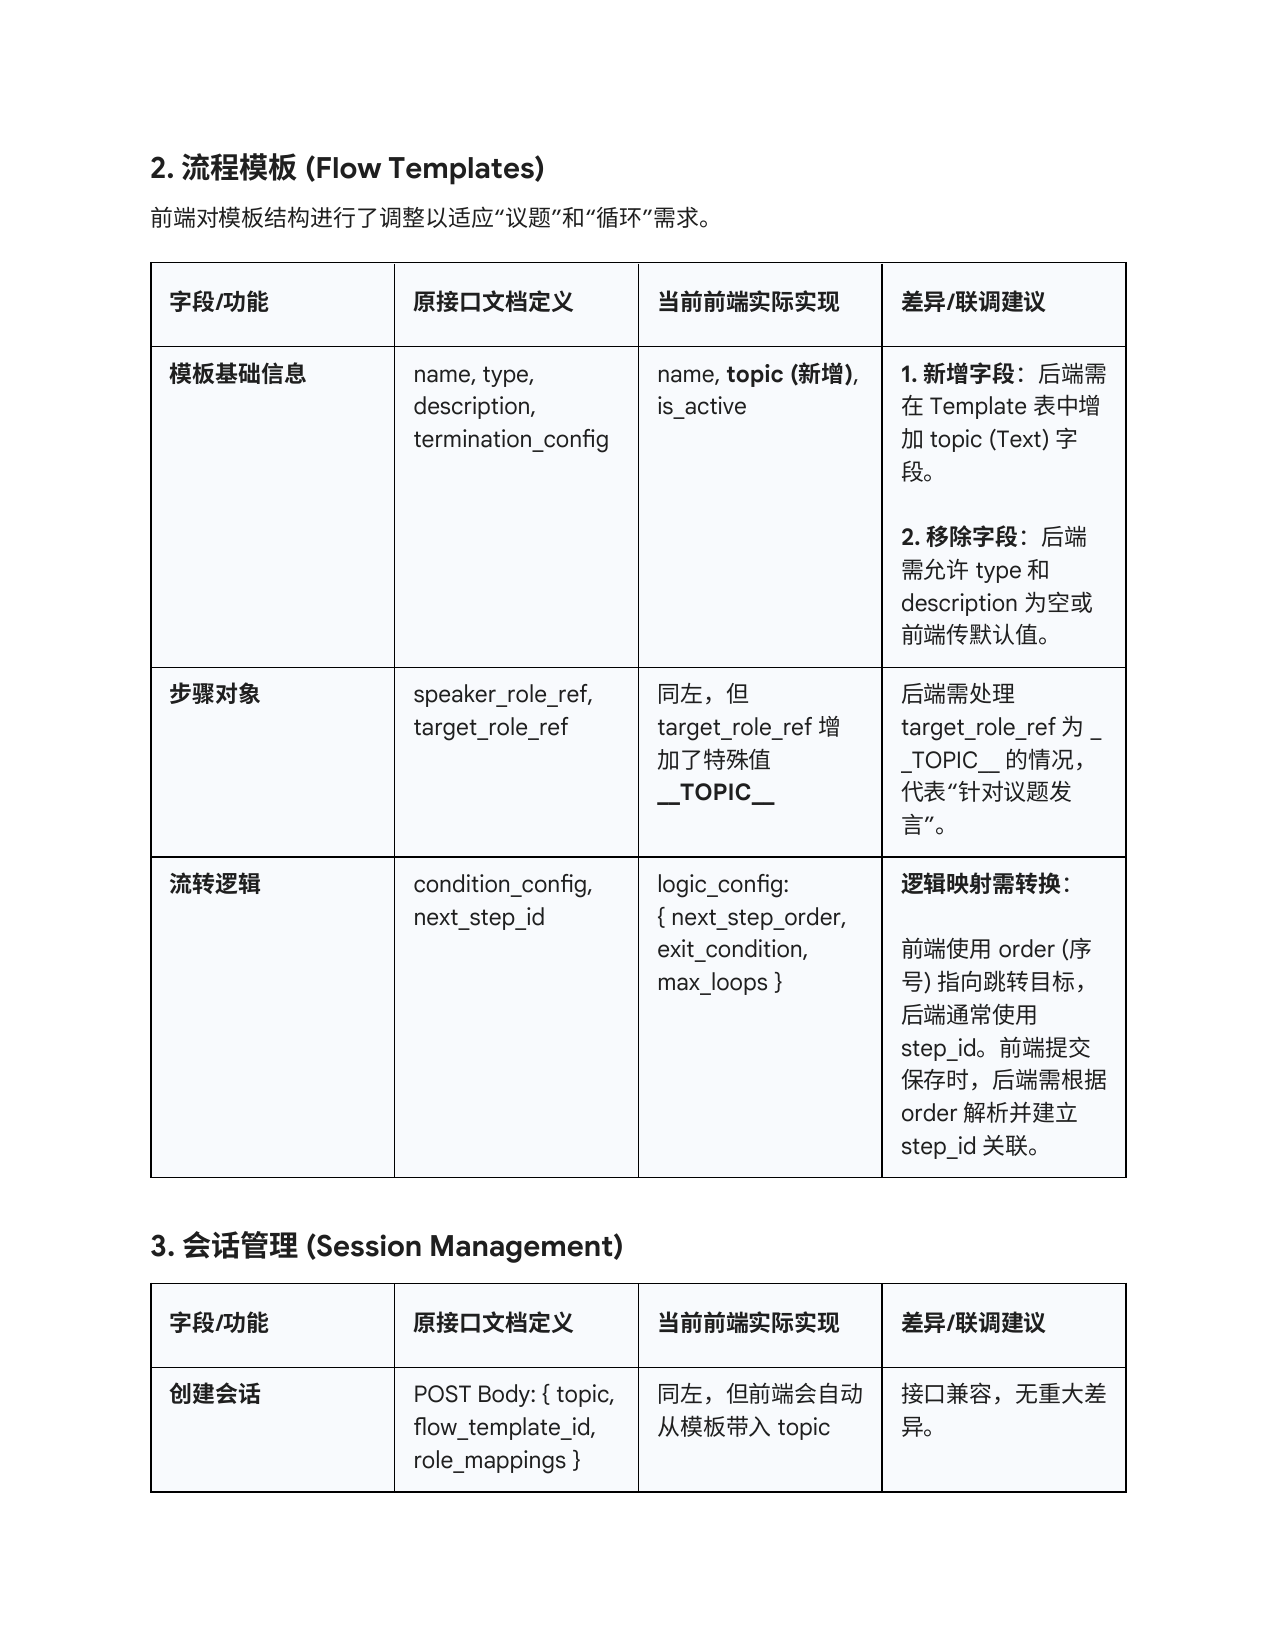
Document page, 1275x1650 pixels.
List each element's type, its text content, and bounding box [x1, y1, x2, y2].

table_header 当前前端实际实现 [639, 1284, 881, 1367]
table_header 差异/联调建议 [883, 1284, 1125, 1367]
table_header 原接口文档定义 [395, 263, 638, 346]
table_cell 逻辑映射需转换： 前端使用 order (序号) 指向跳转目标，后端通常使用 step_id。前端提交保存时，后端需根据 order 解析并建立 step_id 关联。 [883, 858, 1125, 1177]
table_cell 1. 新增字段：后端需在 Template 表中增加 topic (Text) 字段。 2. 移除字段：后端需允许 type 和 description 为空或前端传默认值。 [883, 347, 1125, 666]
table_cell 接口兼容，无重大差异。 [883, 1368, 1125, 1491]
subtitle 3. 会话管理 (Session Management) [150, 1228, 1125, 1265]
table_header 当前前端实际实现 [639, 263, 882, 346]
text 前端对模板结构进行了调整以适应“议题”和“循环”需求。 [150, 204, 1125, 233]
table_cell 模板基础信息 [152, 347, 394, 666]
table_cell 后端需处理 target_role_ref 为 __TOPIC__ 的情况，代表“针对议题发言”。 [883, 668, 1125, 856]
table_header 字段/功能 [152, 1284, 394, 1367]
table_cell logic_config: { next_step_order, exit_condition, max_loops } [639, 858, 881, 1177]
table_cell 同左，但 target_role_ref 增加了特殊值 __TOPIC__ [639, 668, 881, 856]
table_cell name, type, description, termination_config [395, 347, 638, 666]
table_cell name, topic (新增), is_active [639, 347, 881, 666]
table_cell condition_config, next_step_id [395, 858, 638, 1177]
table_header 差异/联调建议 [883, 263, 1125, 346]
table_cell POST Body: { topic, flow_template_id, role_mappings } [395, 1368, 638, 1491]
table_cell 创建会话 [152, 1368, 394, 1491]
table_header 原接口文档定义 [395, 1284, 638, 1367]
table_cell speaker_role_ref, target_role_ref [395, 668, 638, 856]
subtitle 2. 流程模板 (Flow Templates) [150, 150, 1125, 187]
table_cell 流转逻辑 [152, 858, 394, 1177]
table_cell 同左，但前端会自动从模板带入 topic [639, 1368, 881, 1491]
table_cell 步骤对象 [152, 668, 394, 856]
table_header 字段/功能 [152, 263, 394, 346]
